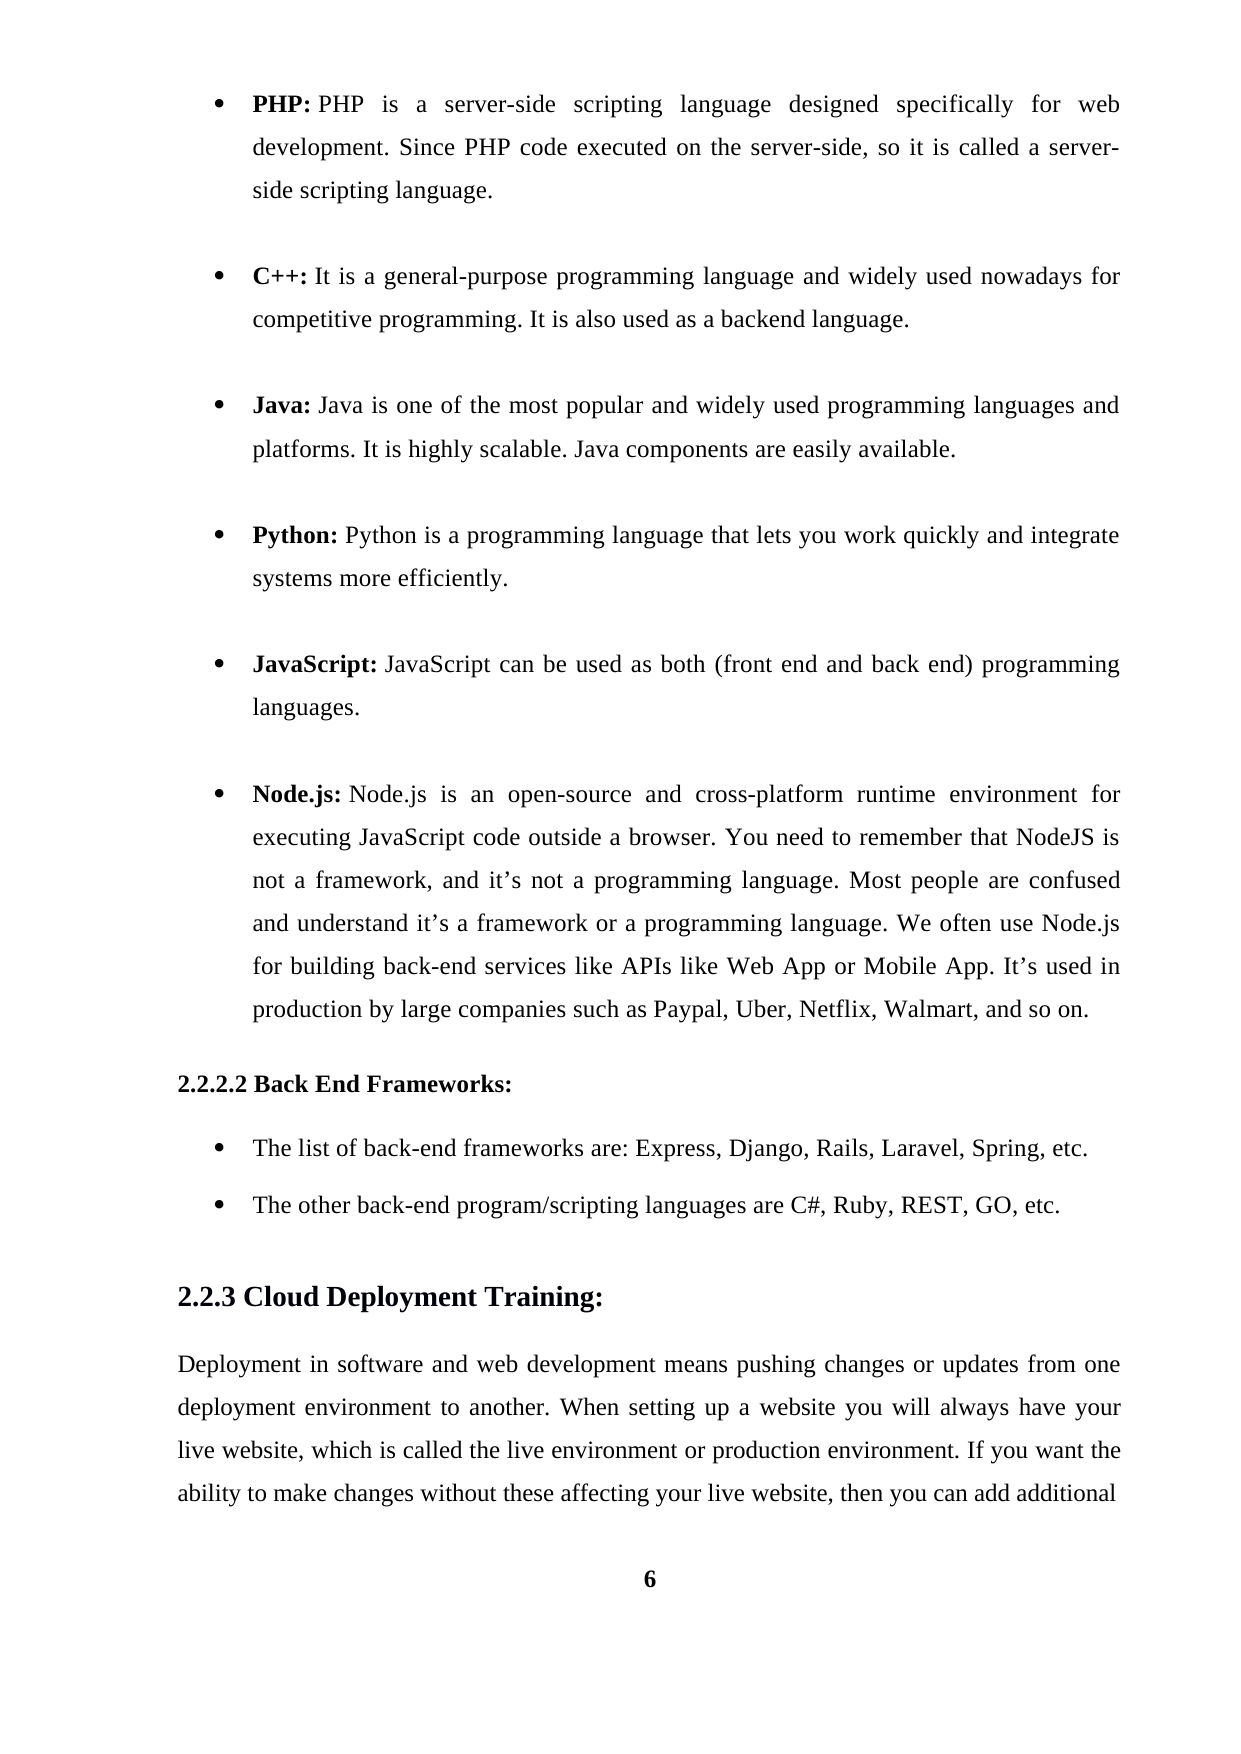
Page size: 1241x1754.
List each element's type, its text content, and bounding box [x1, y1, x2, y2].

text 6 [177, 1564, 1122, 1593]
list JavaScript: JavaScript can be used as both (front end and back end) programming languages. [215, 649, 1122, 721]
text 2.2.2.2 Back End Frameworks: [177, 1069, 1122, 1097]
list Java: Java is one of the most popular and widely used programming languages and platforms. It is highly scalable. Java components are easily available. [215, 391, 1122, 462]
list Node.js: Node.js is an open-source and cross-platform runtime environment for executing JavaScript code outside a browser. You need to remember that NodeJS is not a framework, and it’s not a programming language. Most people are confused and understand it’s a framework or a programming language. We often use Node.js for building back-end services like APIs like Web App or Mobile App. It’s used in production by large companies such as Paypal, Uber, Netflix, Walmart, and so on. [215, 779, 1122, 1023]
text Deployment in software and web development means pushing changes or updates from one deployment environment to another. When setting up a website you will always have your live website, which is called the live environment or production environment. If you want the ability to make changes without these affecting your live website, then you can add additional [177, 1349, 1122, 1507]
list C++: It is a general-purpose programming language and widely used nowadays for competitive programming. It is also used as a backend language. [215, 261, 1122, 333]
list PHP: PHP is a server-side scripting language designed specifically for web development. Since PHP code executed on the server-side, so it is called a server-side scripting language. [215, 89, 1122, 204]
list The other back-end program/scripting languages are C#, Ruby, REST, GO, etc. [215, 1190, 1122, 1219]
text 2.2.3 Cloud Deployment Training: [177, 1279, 1122, 1313]
list Python: Python is a programming language that lets you work quickly and integrate systems more efficiently. [215, 520, 1122, 592]
list The list of back-end frameworks are: Express, Django, Rails, Laravel, Spring, etc. [215, 1133, 1122, 1162]
